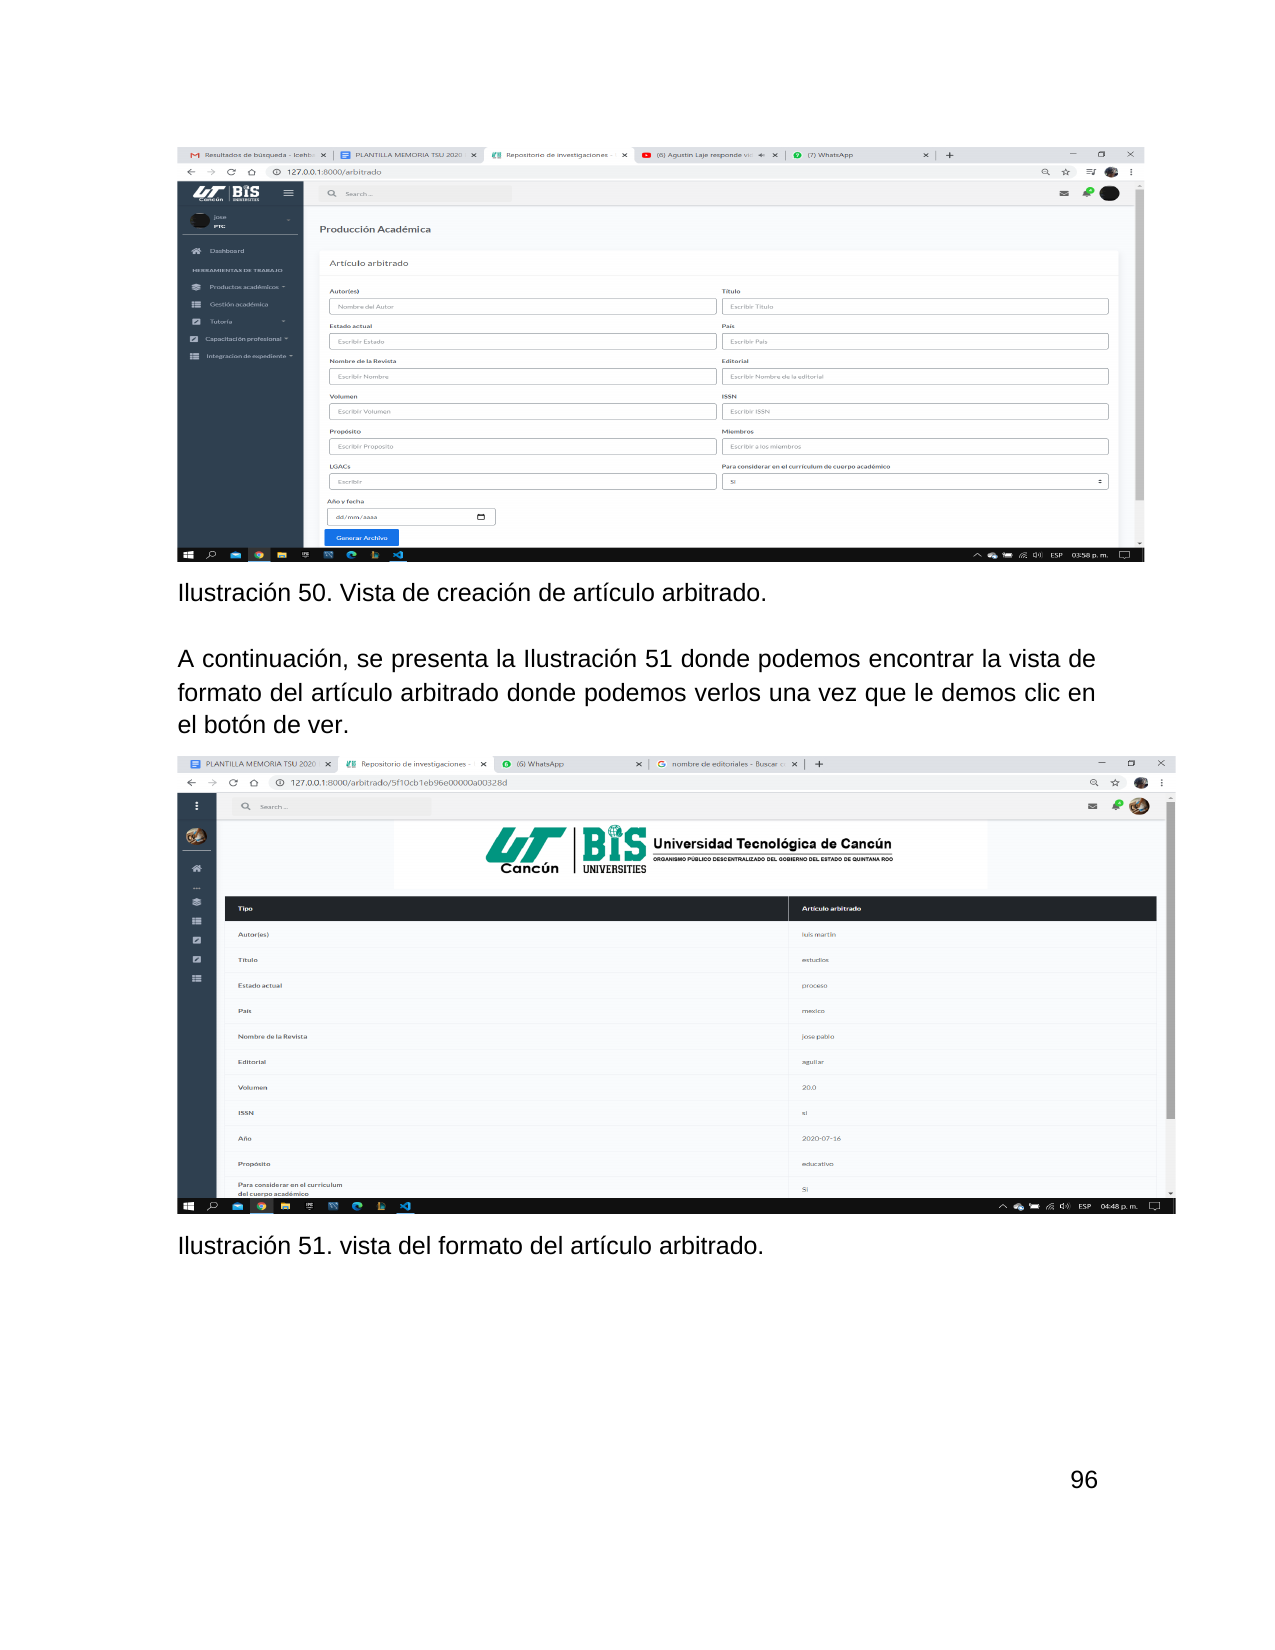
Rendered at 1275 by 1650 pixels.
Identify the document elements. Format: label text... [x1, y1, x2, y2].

picture [177, 147, 1145, 562]
picture [177, 756, 1176, 1214]
text A continuación, se presenta la Ilustración 51 donde podemos encontrar la vista de formato del artículo arbitrado donde podemos verlos una vez que le demos clic en el botón de ver. [177, 644, 1098, 739]
text Ilustración 50. Vista de creación de artículo arbitrado. [177, 578, 1098, 607]
text Ilustración 51. vista del formato del artículo arbitrado. [177, 1231, 1098, 1259]
